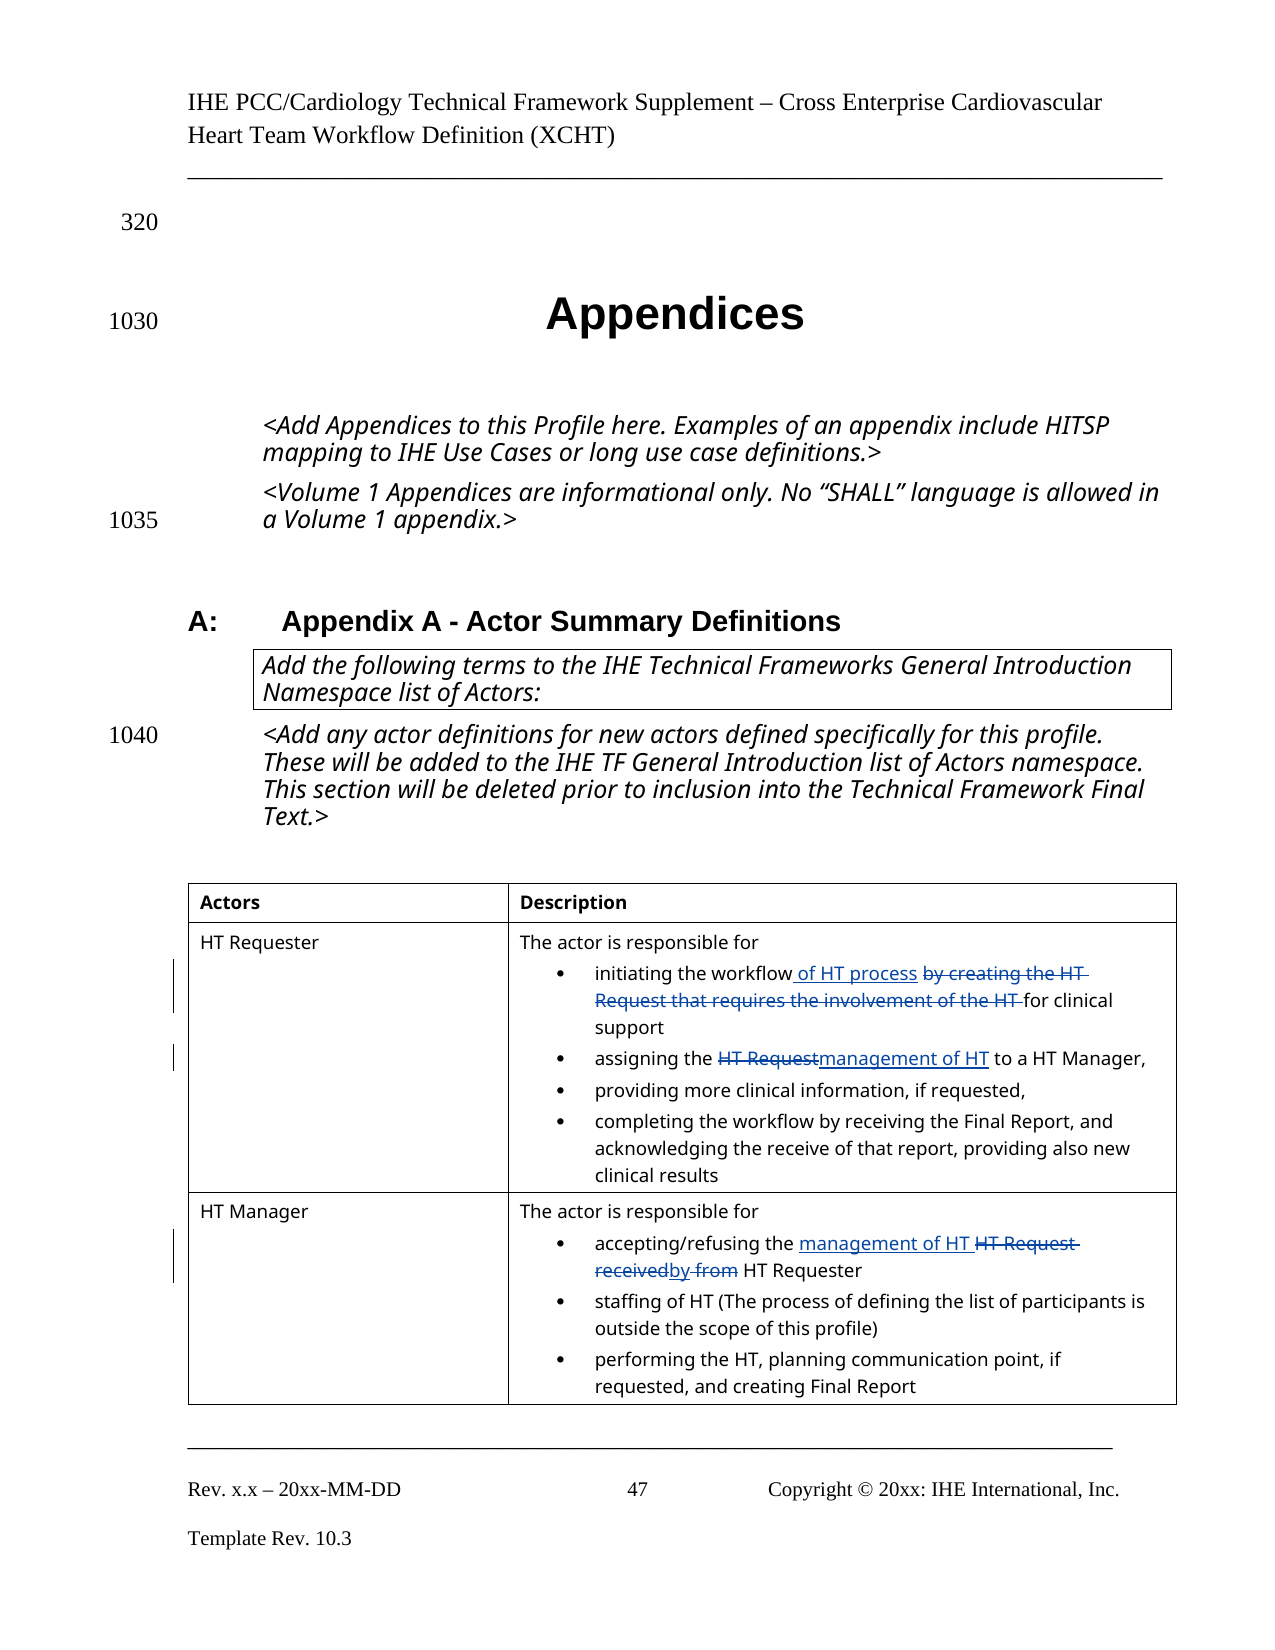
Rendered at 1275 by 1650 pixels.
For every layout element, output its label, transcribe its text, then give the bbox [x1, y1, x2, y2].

table_cell The actor is responsible for initiating the workflow for clinical support assigning the to a HT Manager, providing more clinical information, if requested, completing the workflow by receiving the Final Report, and acknowledging the receive of that report, providing also new clinical results [509, 923, 1176, 1192]
text <Add Appendices to this Profile here. Examples of an appendix include HITSP mapping to IHE Use Cases or long use case definitions.> [262, 413, 1162, 467]
table_cell HT Manager [189, 1193, 508, 1403]
text Add the following terms to the IHE Technical Frameworks General Introduction Namespace list of Actors: [254, 650, 1171, 709]
table_header Actors [189, 884, 508, 922]
text <Volume 1 Appendices are informational only. No “SHALL” language is allowed in a Volume 1 appendix.> [262, 480, 1162, 534]
table_header Description [509, 884, 1176, 922]
table_cell The actor is responsible for accepting/refusing the HT Requester staffing of HT (The process of defining the list of participants is outside the scope of this profile) performing the HT, planning communication point, if requested, and creating Final Report [509, 1193, 1176, 1403]
title Appendices [187, 286, 1162, 339]
text <Add any actor definitions for new actors defined specifically for this profile. These will be added to the IHE TF General Introduction list of Actors namespace. This section will be deleted prior to inclusion into the Technical Framework Final Text.> [262, 722, 1162, 831]
table_cell HT Requester [189, 923, 508, 1192]
subtitle Appendix A - Actor Summary Definitions [187, 604, 1162, 638]
